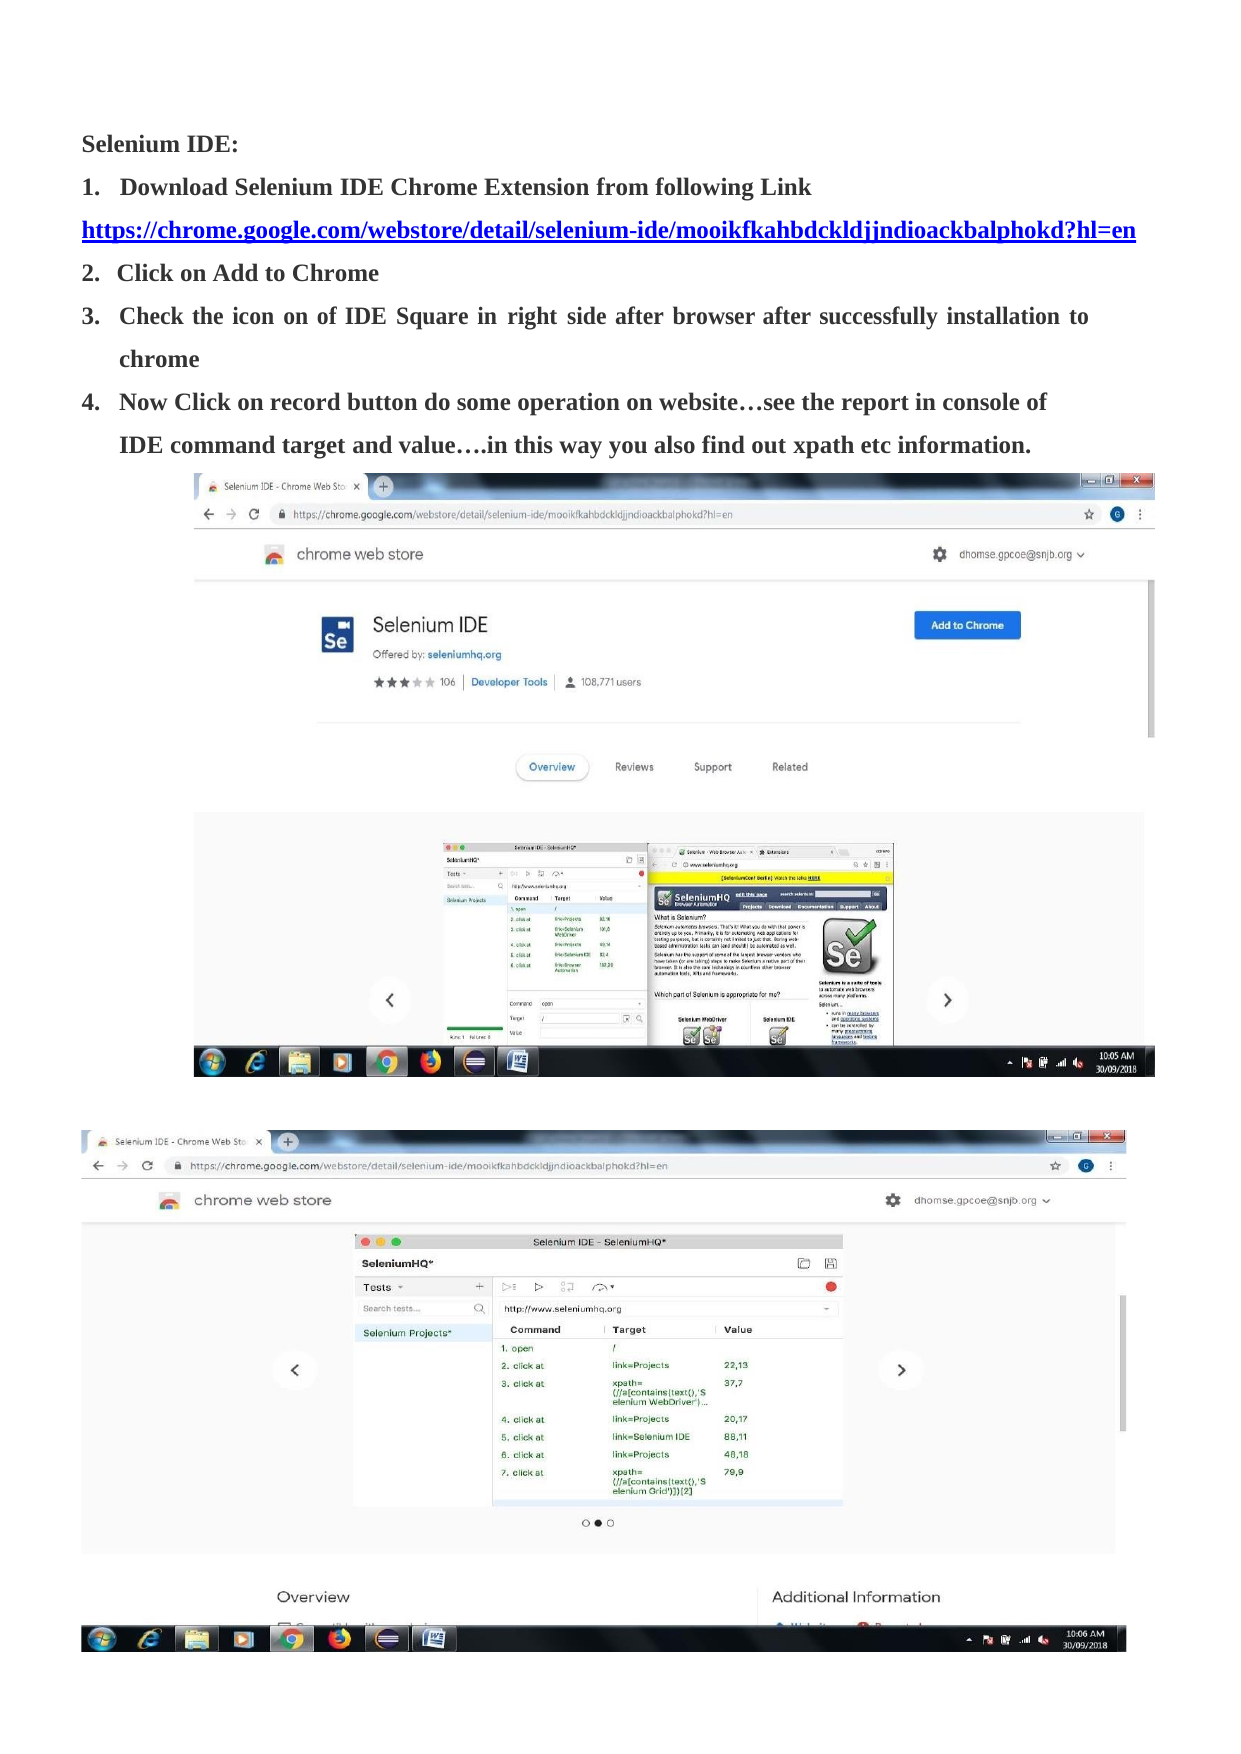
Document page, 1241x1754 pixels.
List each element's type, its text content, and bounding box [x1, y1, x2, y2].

list Check the icon on of IDE Square in right side after browser after successfully installation to chrome [81, 301, 1094, 373]
picture [81, 1130, 1127, 1652]
list Now Click on record button do some operation on website…see the report in console of IDE command target and value….in this way you also find out xpath etc information. [81, 387, 1094, 459]
picture [193, 473, 1155, 1077]
list Download Selenium IDE Chrome Extension from following Link https://chrome.google.com/webstore/detail/selenium-ide/mooikfkahbdckldjjndioackbalphokd?hl=en [81, 172, 1145, 244]
text Selenium IDE: [81, 129, 1219, 157]
list Click on Add to Chrome [81, 258, 1219, 287]
